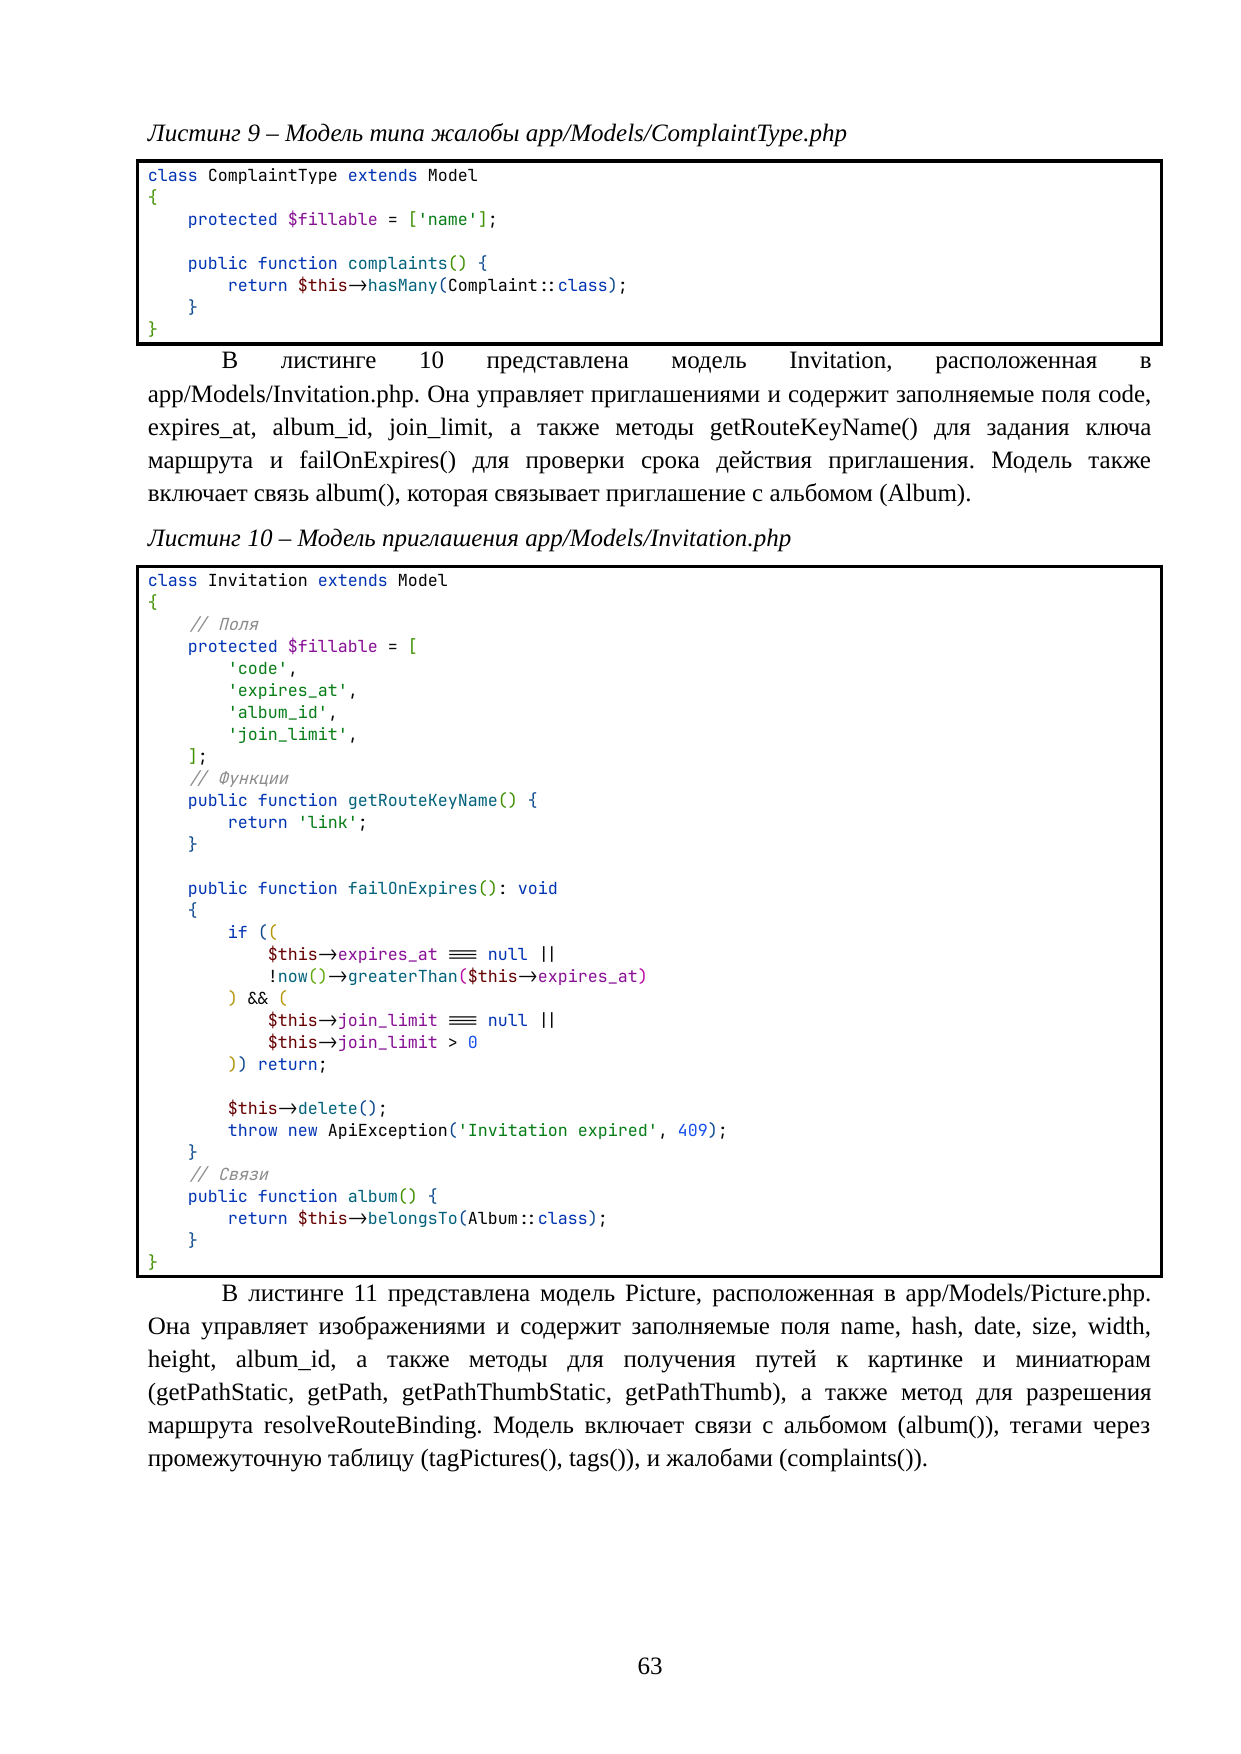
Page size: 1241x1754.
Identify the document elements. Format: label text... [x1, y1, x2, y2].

text В листинге 10 представлена модель Invitation, расположенная в app/Models/Invitation.php. Она управляет приглашениями и содержит заполняемые поля code, expires_at, album_id, join_limit, а также методы getRouteKeyName() для задания ключа маршрута и failOnExpires() для проверки срока действия приглашения. Модель также включает связь album(), которая связывает приглашение с альбомом (Album). [148, 346, 1152, 506]
picture [402, 279, 406, 291]
text class Invitation extends Model { // Поля protected $fillable = [ 'code', 'expires_at', 'album_id', 'join_limit', ]; // Функции public function getRouteKeyName() { return 'link'; } public function failOnExpires(): void { if (( $this->expires_at === null || !now()->greaterThan($this->expires_at) ) && ( $this->join_limit === null || $this->join_limit > 0 )) return; $this->delete(); throw new ApiException('Invitation expired', 409); } // Связи public function album() { return $this->belongsTo(Album::class); } } [139, 568, 1160, 1275]
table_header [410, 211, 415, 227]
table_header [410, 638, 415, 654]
text Листинг 10 – Модель приглашения app/Models/Invitation.php [148, 523, 1152, 552]
text class ComplaintType extends Model { protected $fillable = ['name']; public function complaints() { return $this->hasMany(Complaint::class); } } [139, 163, 1160, 342]
text В листинге 11 представлена модель Picture, расположенная в app/Models/Picture.php. Она управляет изображениями и содержит заполняемые поля name, hash, date, size, width, height, album_id, а также методы для получения путей к картинке и миниатюрам (getPathStatic, getPath, getPathThumbStatic, getPathThumb), а также метод для разрешения маршрута resolveRouteBinding. Модель включает связи с альбомом (album()), тегами через промежуточную таблицу (tagPictures(), tags()), и жалобами (complaints()). [148, 1278, 1152, 1472]
text Листинг 9 – Модель типа жалобы app/Models/ComplaintType.php [148, 118, 1152, 147]
